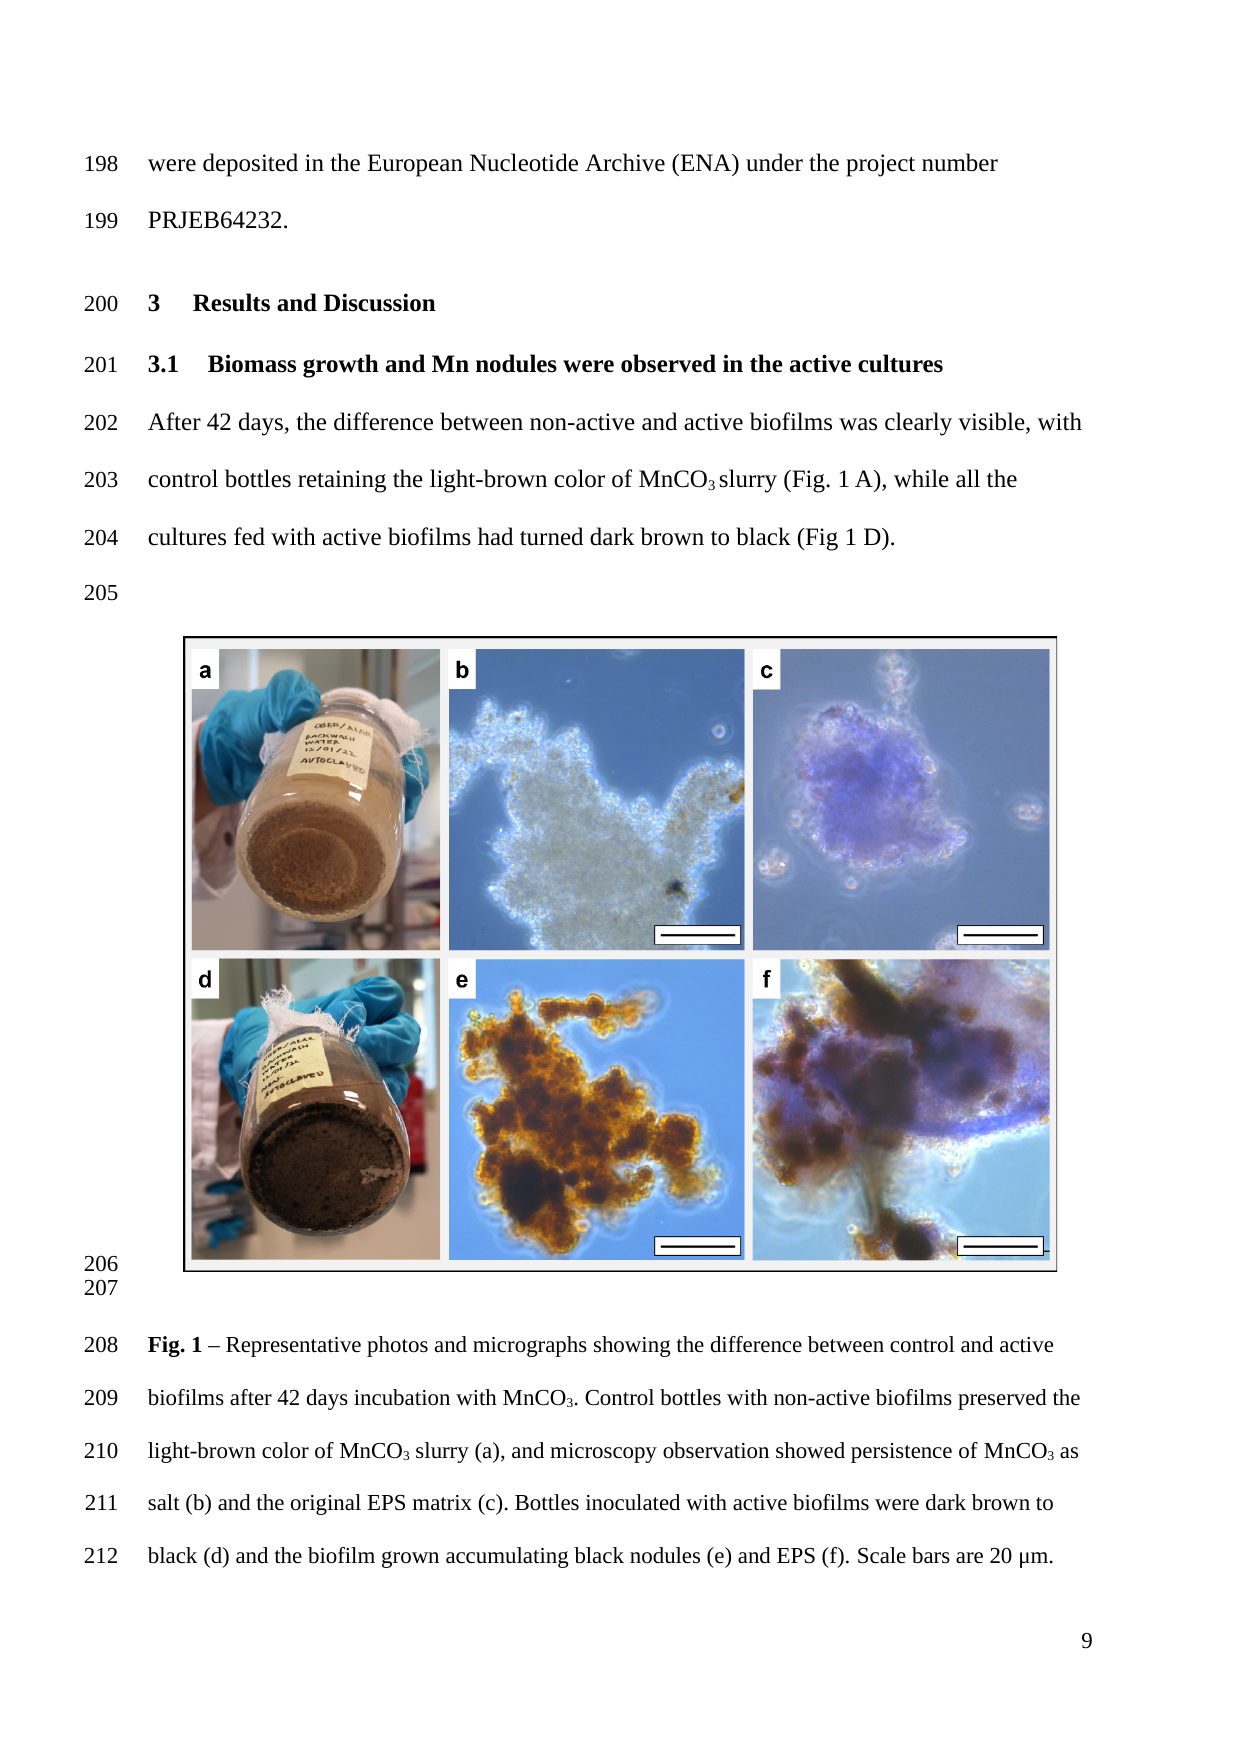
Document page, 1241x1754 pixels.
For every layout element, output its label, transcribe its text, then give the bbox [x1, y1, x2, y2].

text Fig. 1 – Representative photos and micrographs showing the difference between control and active biofilms after 42 days incubation with MnCO3. Control bottles with non-active biofilms preserved the light-brown color of MnCO3 slurry (a), and microscopy observation showed persistence of MnCO3 as salt (b) and the original EPS matrix (c). Bottles inoculated with active biofilms were dark brown to black (d) and the biofilm grown accumulating black nodules (e) and EPS (f). Scale bars are 20 μm. [148, 1331, 1093, 1568]
subtitle Results and Discussion [148, 288, 1093, 316]
picture [183, 636, 1058, 1272]
subtitle Biomass growth and Mn nodules were observed in the active cultures [148, 349, 1093, 378]
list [148, 148, 1093, 234]
text After 42 days, the difference between non-active and active biofilms was clearly visible, with control bottles retaining the light-brown color of MnCO3 slurry (Fig. 1 A), while all the cultures fed with active biofilms had turned dark brown to black (Fig 1 D). [148, 407, 1093, 551]
